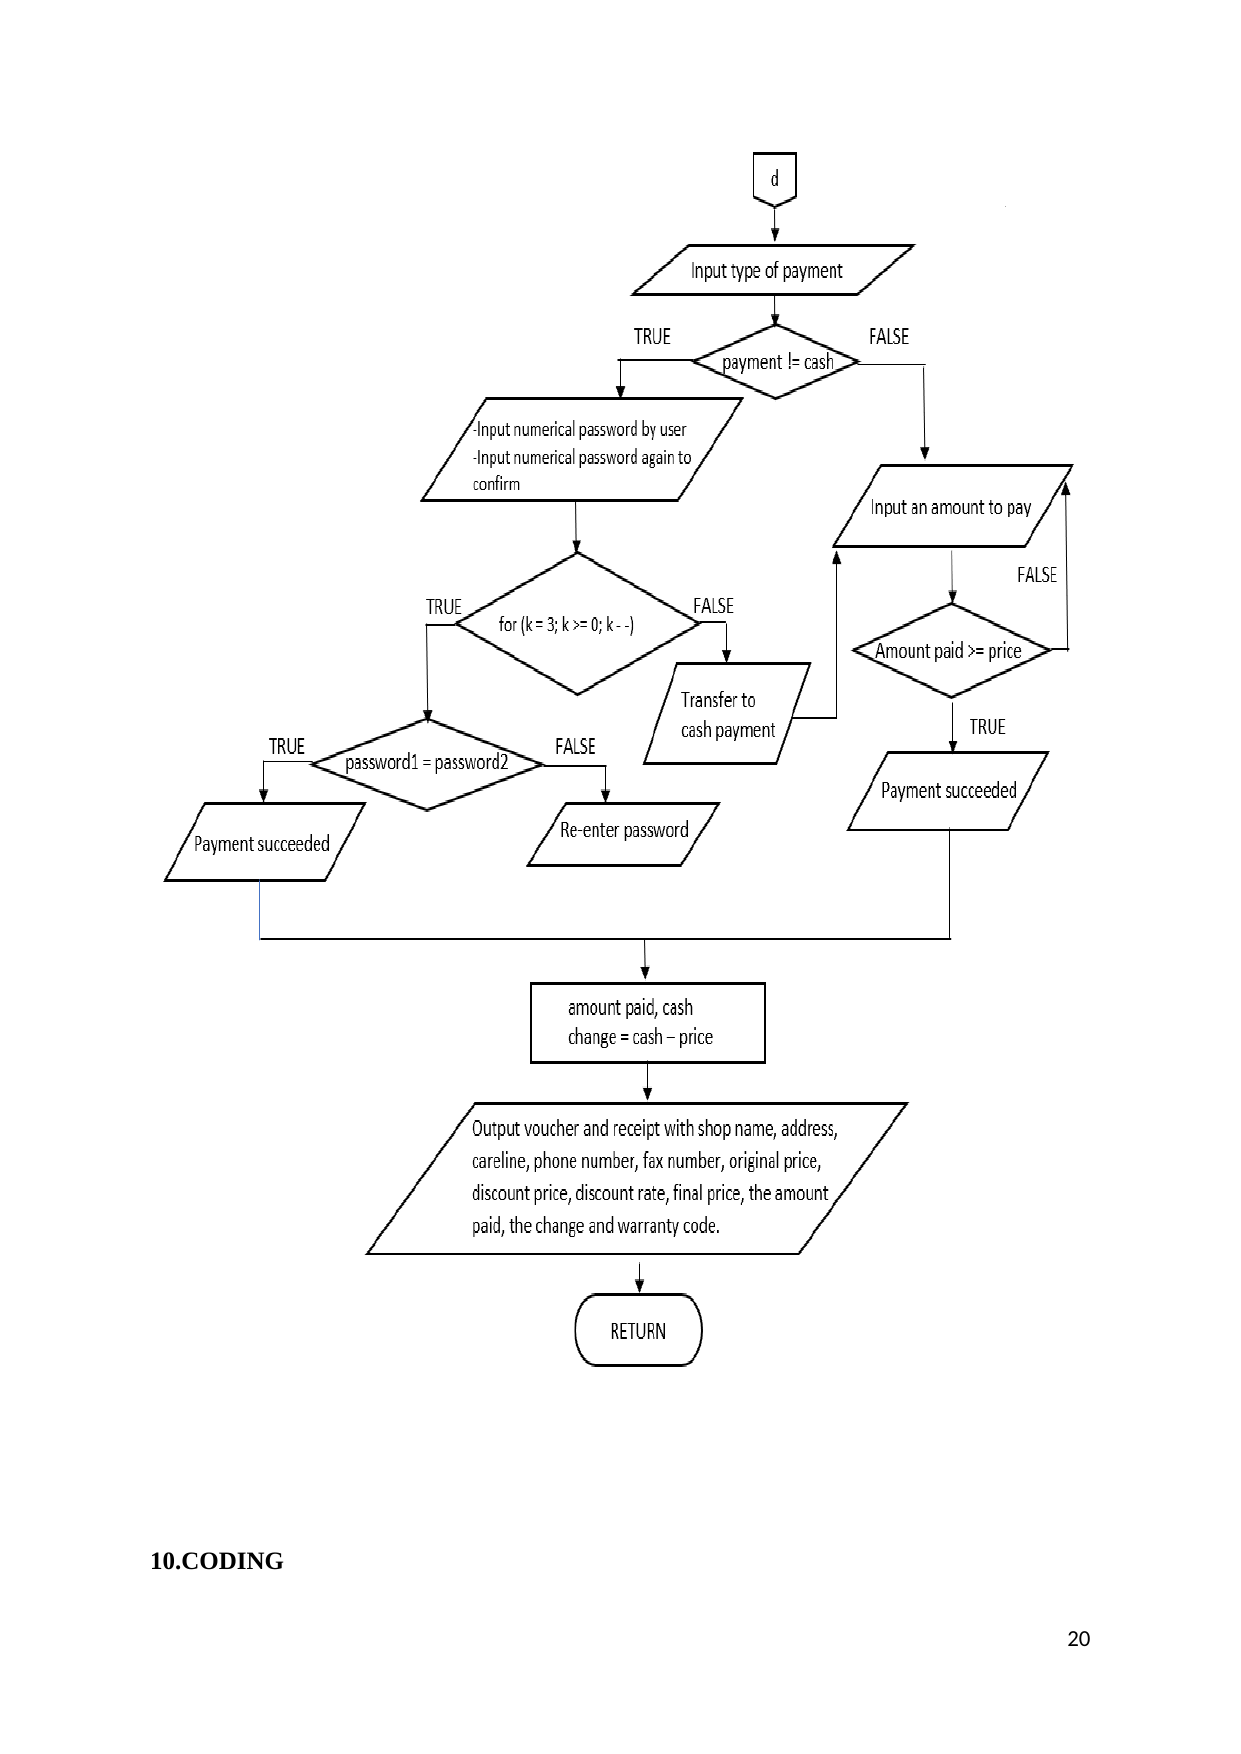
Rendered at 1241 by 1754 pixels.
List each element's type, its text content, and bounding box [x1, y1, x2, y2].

text 10.CODING [150, 1546, 1090, 1575]
picture [150, 150, 1090, 1384]
